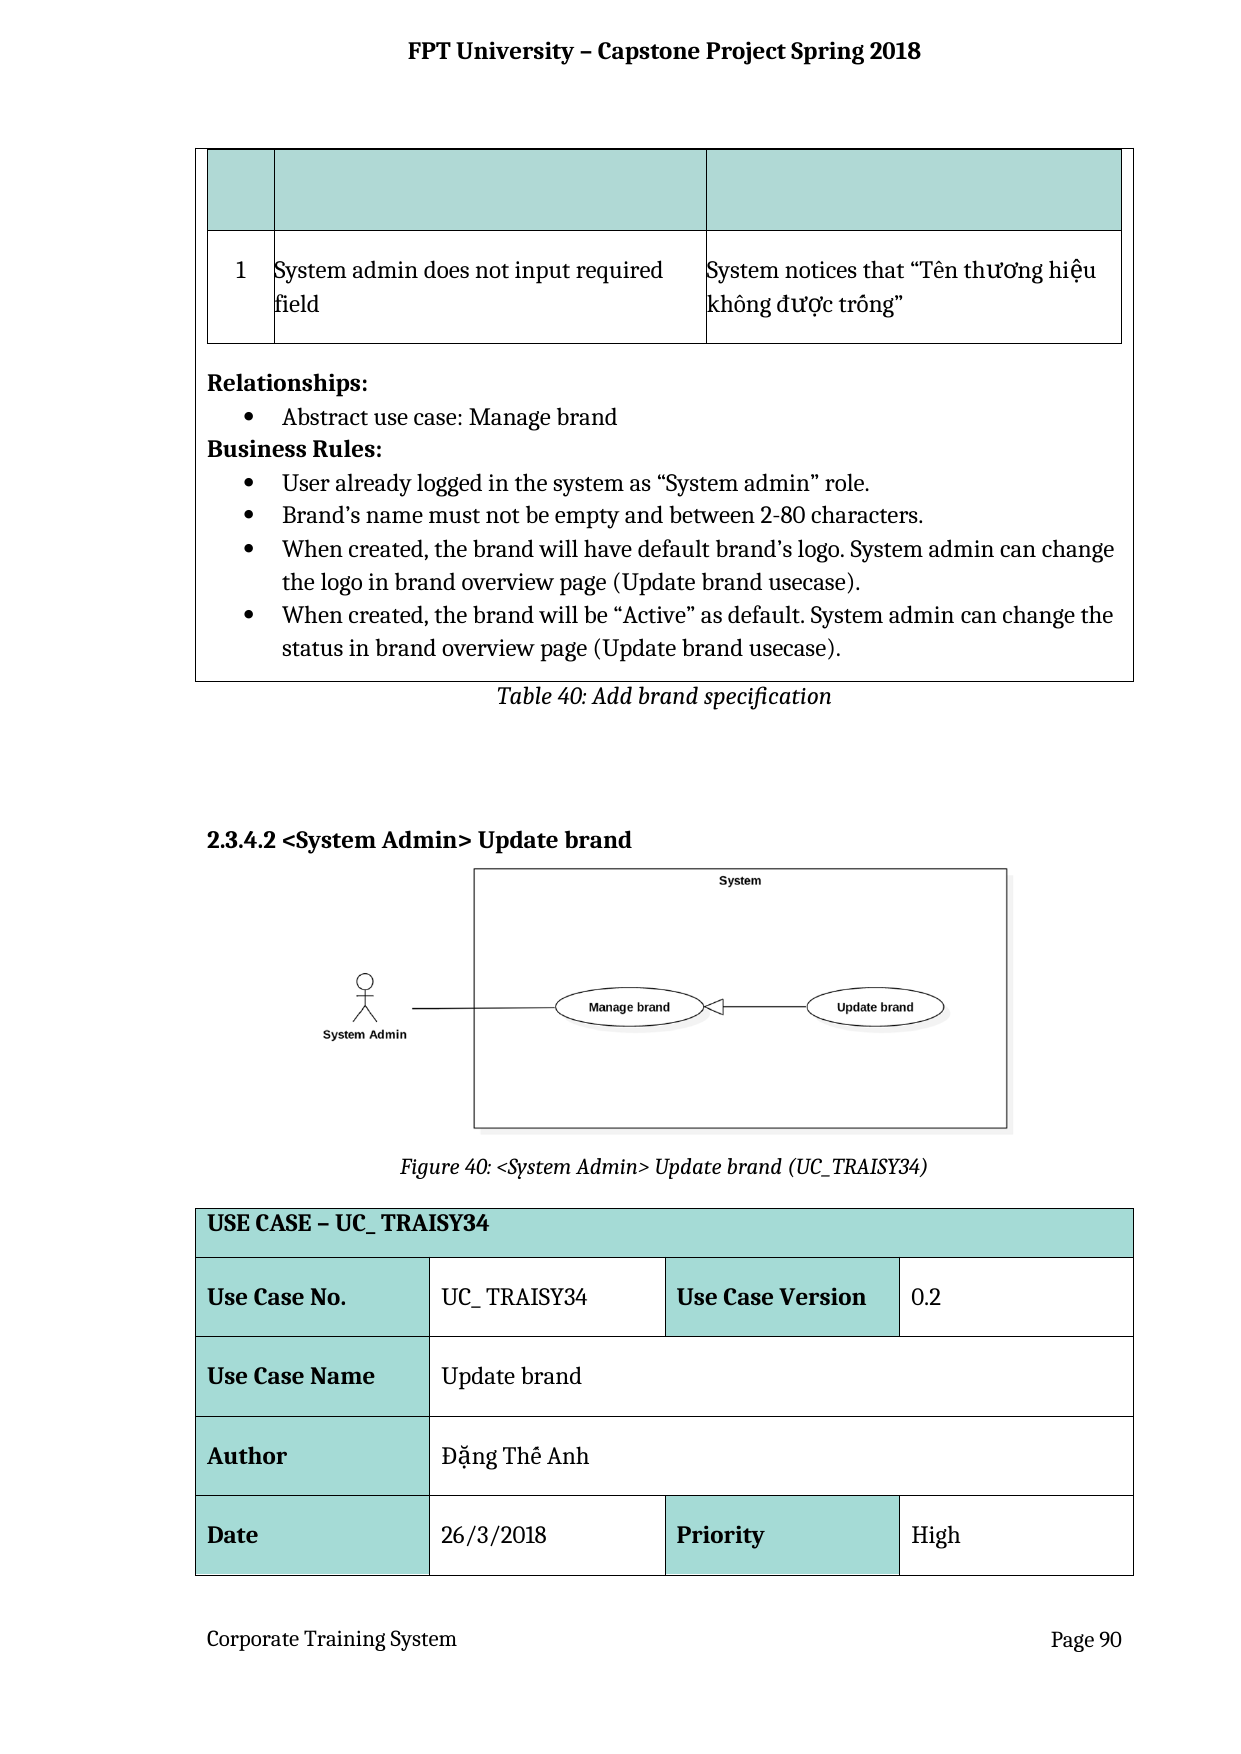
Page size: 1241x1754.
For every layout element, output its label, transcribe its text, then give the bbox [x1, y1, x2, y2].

table_cell 26/3/2018 [430, 1496, 665, 1574]
table_cell Date [196, 1496, 429, 1574]
table_cell UC_ TRAISY34 [430, 1258, 665, 1336]
picture [311, 859, 1018, 1136]
table_cell High [900, 1496, 1133, 1574]
table_header USE CASE – UC_ TRAISY34 [196, 1209, 1133, 1257]
table_cell Đặng Thế Anh [430, 1417, 1133, 1495]
table_cell Update brand [430, 1337, 1133, 1416]
table_cell Priority [666, 1496, 899, 1574]
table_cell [196, 149, 1133, 681]
text Figure 40: <System Admin> Update brand (UC_TRAISY34) [207, 1154, 1122, 1181]
table_cell 0.2 [900, 1258, 1133, 1336]
table_cell Author [196, 1417, 429, 1495]
table_cell Use Case Name [196, 1337, 429, 1416]
table_cell Use Case No. [196, 1258, 429, 1336]
text 2.3.4.2 <System Admin> Update brand [207, 826, 1122, 855]
table_cell Use Case Version [666, 1258, 899, 1336]
